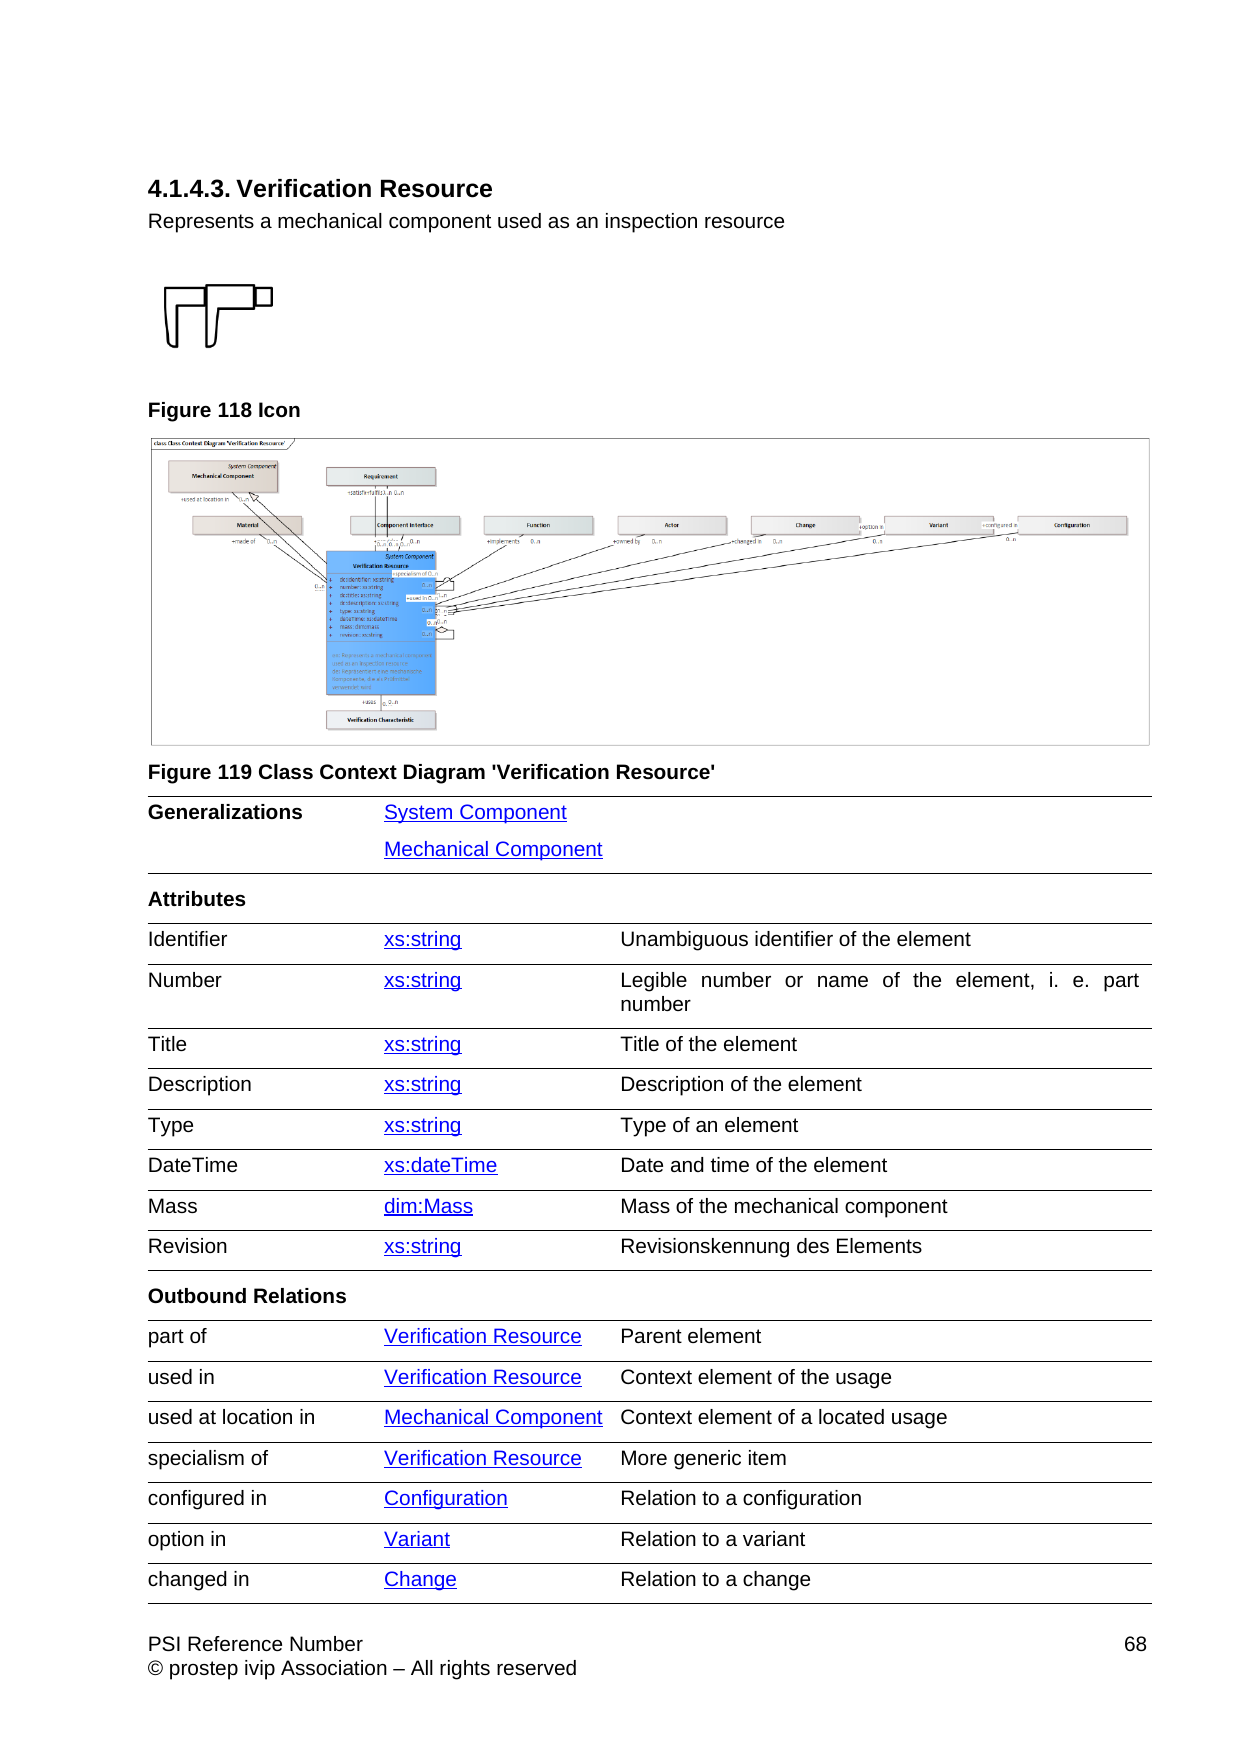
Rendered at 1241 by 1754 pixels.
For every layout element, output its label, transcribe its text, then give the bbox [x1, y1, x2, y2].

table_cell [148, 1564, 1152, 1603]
text Represents a mechanical component used as an inspection resource [148, 209, 1152, 233]
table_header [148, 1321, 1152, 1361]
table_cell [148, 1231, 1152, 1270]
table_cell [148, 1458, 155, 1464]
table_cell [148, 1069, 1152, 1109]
subtitle Verification Resource [148, 174, 1152, 202]
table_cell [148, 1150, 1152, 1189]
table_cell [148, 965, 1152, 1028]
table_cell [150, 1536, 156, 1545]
picture [147, 245, 289, 386]
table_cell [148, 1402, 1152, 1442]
text Attributes [148, 887, 1152, 911]
picture [147, 434, 1152, 748]
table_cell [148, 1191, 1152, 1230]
text Outbound Relations [148, 1284, 1152, 1308]
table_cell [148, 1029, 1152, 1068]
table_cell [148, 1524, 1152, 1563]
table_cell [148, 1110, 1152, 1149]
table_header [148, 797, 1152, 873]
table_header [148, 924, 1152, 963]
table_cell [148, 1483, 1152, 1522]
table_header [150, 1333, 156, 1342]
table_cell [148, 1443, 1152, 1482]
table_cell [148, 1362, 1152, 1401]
